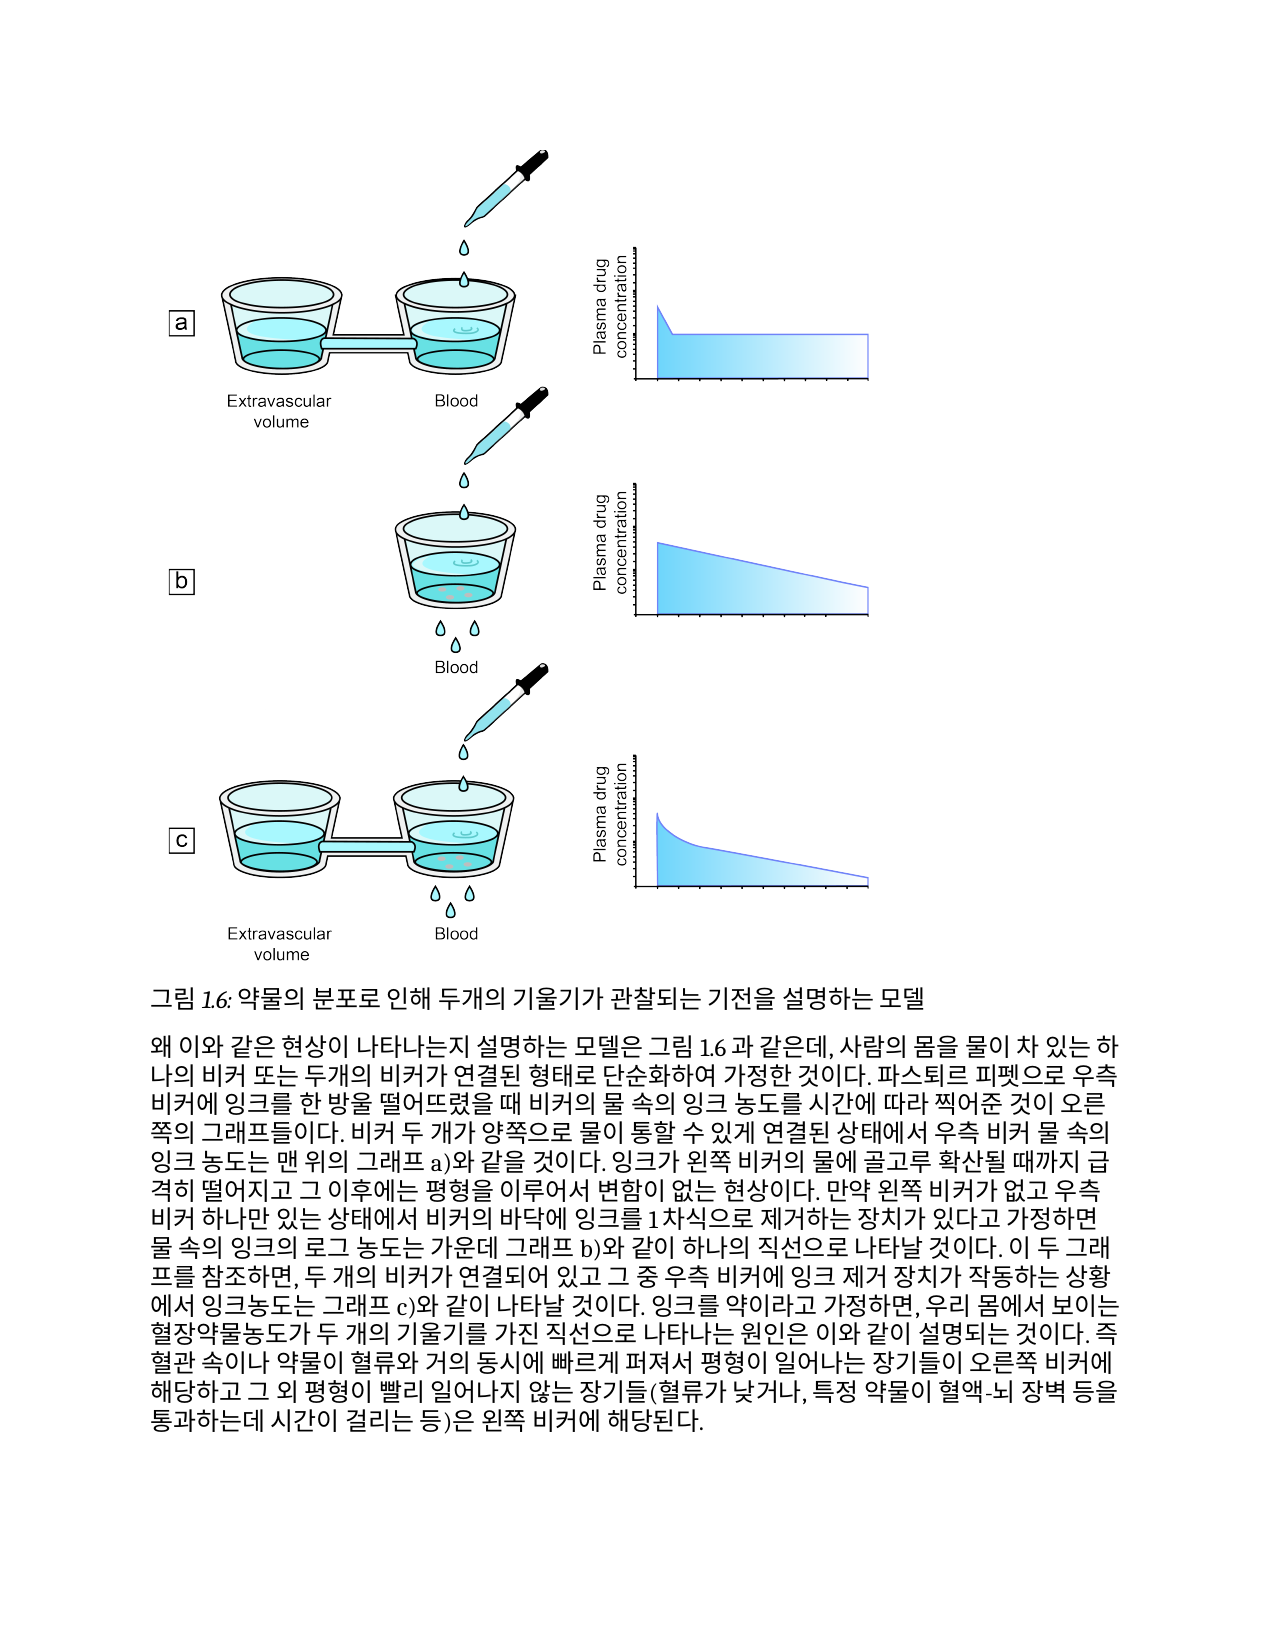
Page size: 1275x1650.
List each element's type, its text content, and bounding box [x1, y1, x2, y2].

text 그림 1.6: 약물의 분포로 인해 두개의 기울기가 관찰되는 기전을 설명하는 모델 [150, 986, 1125, 1015]
text 왜 이와 같은 현상이 나타나는지 설명하는 모델은 그림 1.6과 같은데, 사람의 몸을 물이 차 있는 하나의 비커 또는 두개의 비커가 연결된 형태로 단순화하여 가정한 것이다. 파스퇴르 피펫으로 우측 비커에 잉크를 한 방울 떨어뜨렸을 때 비커의 물 속의 잉크 농도를 시간에 따라 찍어준 것이 오른쪽의 그래프들이다. 비커 두 개가 양쪽으로 물이 통할 수 있게 연결된 상태에서 우측 비커 물 속의 잉크 농도는 맨 위의 그래프 a)와 같을 것이다. 잉크가 왼쪽 비커의 물에 골고루 확산될 때까지 급격히 떨어지고 그 이후에는 평형을 이루어서 변함이 없는 현상이다. 만약 왼쪽 비커가 없고 우측 비커 하나만 있는 상태에서 비커의 바닥에 잉크를 1차식으로 제거하는 장치가 있다고 가정하면 물 속의 잉크의 로그 농도는 가운데 그래프 b)와 같이 하나의 직선으로 나타날 것이다. 이 두 그래프를 참조하면, 두 개의 비커가 연결되어 있고 그 중 우측 비커에 잉크 제거 장치가 작동하는 상황에서 잉크농도는 그래프 c)와 같이 나타날 것이다. 잉크를 약이라고 가정하면, 우리 몸에서 보이는 혈장약물농도가 두 개의 기울기를 가진 직선으로 나타나는 원인은 이와 같이 설명되는 것이다. 즉 혈관 속이나 약물이 혈류와 거의 동시에 빠르게 퍼져서 평형이 일어나는 장기들이 오른쪽 비커에 해당하고 그 외 평형이 빨리 일어나지 않는 장기들(혈류가 낮거나, 특정 약물이 혈액-뇌 장벽 등을 통과하는데 시간이 걸리는 등)은 왼쪽 비커에 해당된다. [150, 1034, 1125, 1436]
picture [168, 150, 869, 966]
